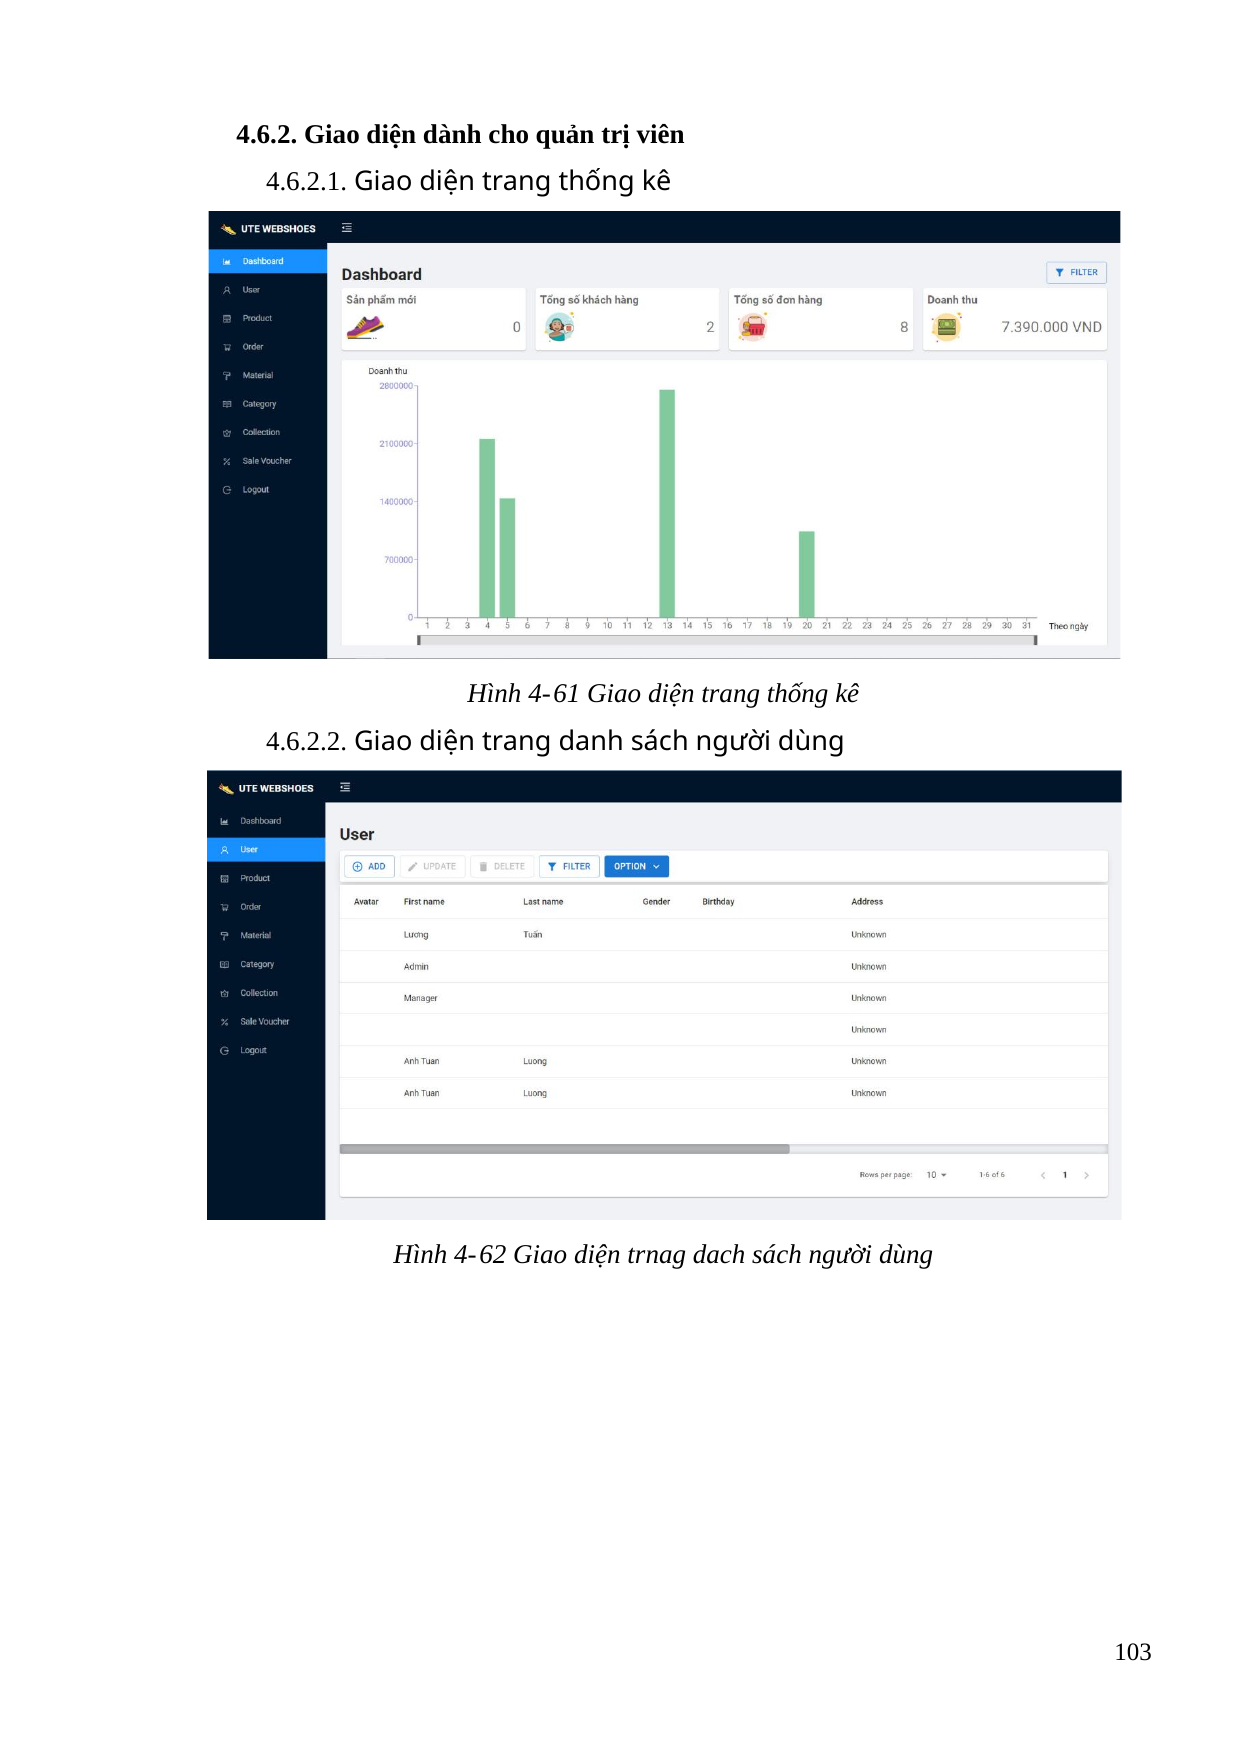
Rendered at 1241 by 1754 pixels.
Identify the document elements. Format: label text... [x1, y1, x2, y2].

picture [207, 770, 1122, 1220]
subtitle Giao diện trang danh sách người dùng [266, 721, 1152, 758]
subtitle Giao diện trang thống kê [266, 162, 1152, 199]
picture [208, 211, 1121, 659]
subtitle Giao diện dành cho quản trị viên [236, 118, 1152, 149]
